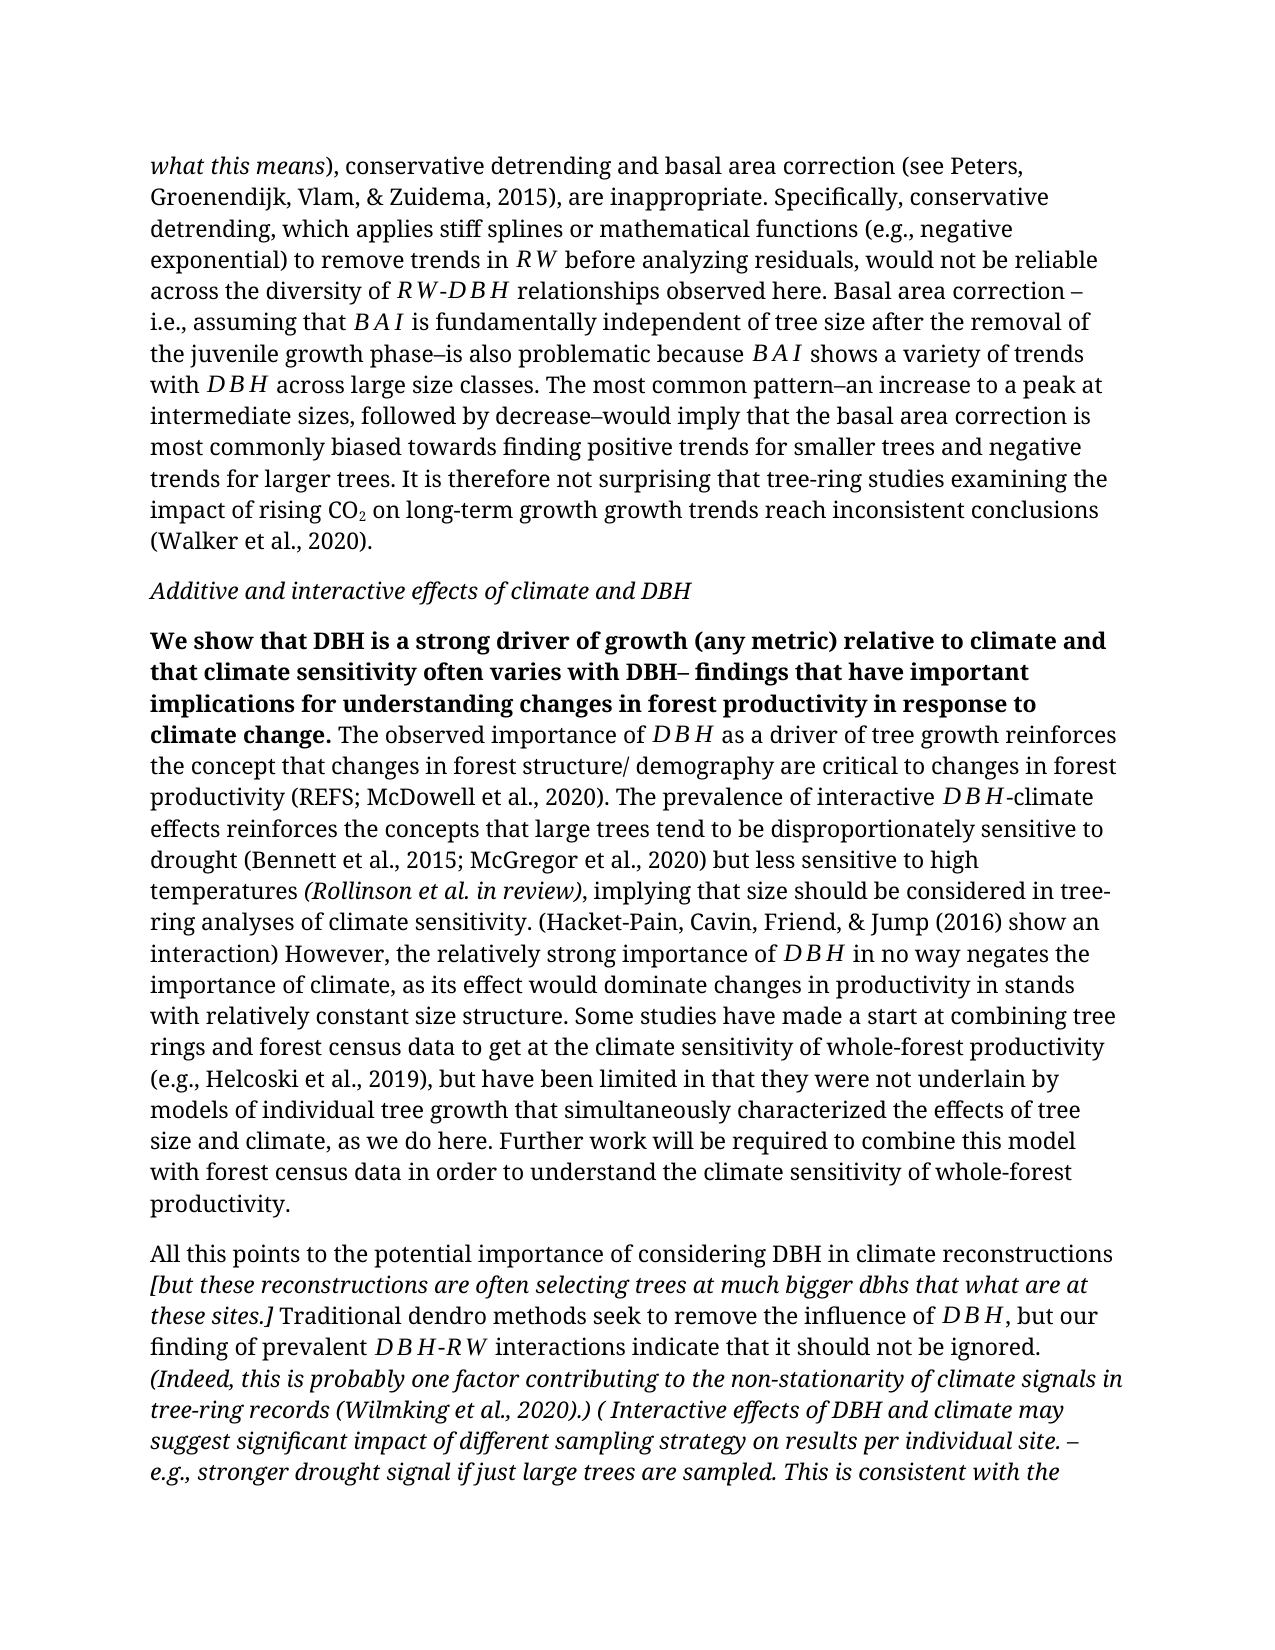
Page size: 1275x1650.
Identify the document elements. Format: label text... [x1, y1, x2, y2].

text We show that DBH is a strong driver of growth (any metric) relative to climate and that climate sensitivity often varies with DBH– findings that have important implications for understanding changes in forest productivity in response to climate change. The observed importance of as a driver of tree growth reinforces the concept that changes in forest structure/ demography are critical to changes in forest productivity (REFS; McDowell et al., 2020). The prevalence of interactive -climate effects reinforces the concepts that large trees tend to be disproportionately sensitive to drought (Bennett et al., 2015; McGregor et al., 2020) but less sensitive to high temperatures (Rollinson et al. in review), implying that size should be considered in tree-ring analyses of climate sensitivity. (Hacket-Pain, Cavin, Friend, & Jump (2016) show an interaction) However, the relatively strong importance of in no way negates the importance of climate, as its effect would dominate changes in productivity in stands with relatively constant size structure. Some studies have made a start at combining tree rings and forest census data to get at the climate sensitivity of whole-forest productivity (e.g., Helcoski et al., 2019), but have been limited in that they were not underlain by models of individual tree growth that simultaneously characterized the effects of tree size and climate, as we do here. Further work will be required to combine this model with forest census data in order to understand the climate sensitivity of whole-forest productivity. [150, 625, 1125, 1219]
text Additive and interactive effects of climate and DBH [150, 575, 1125, 606]
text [150, 150, 1125, 556]
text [150, 1237, 1125, 1487]
